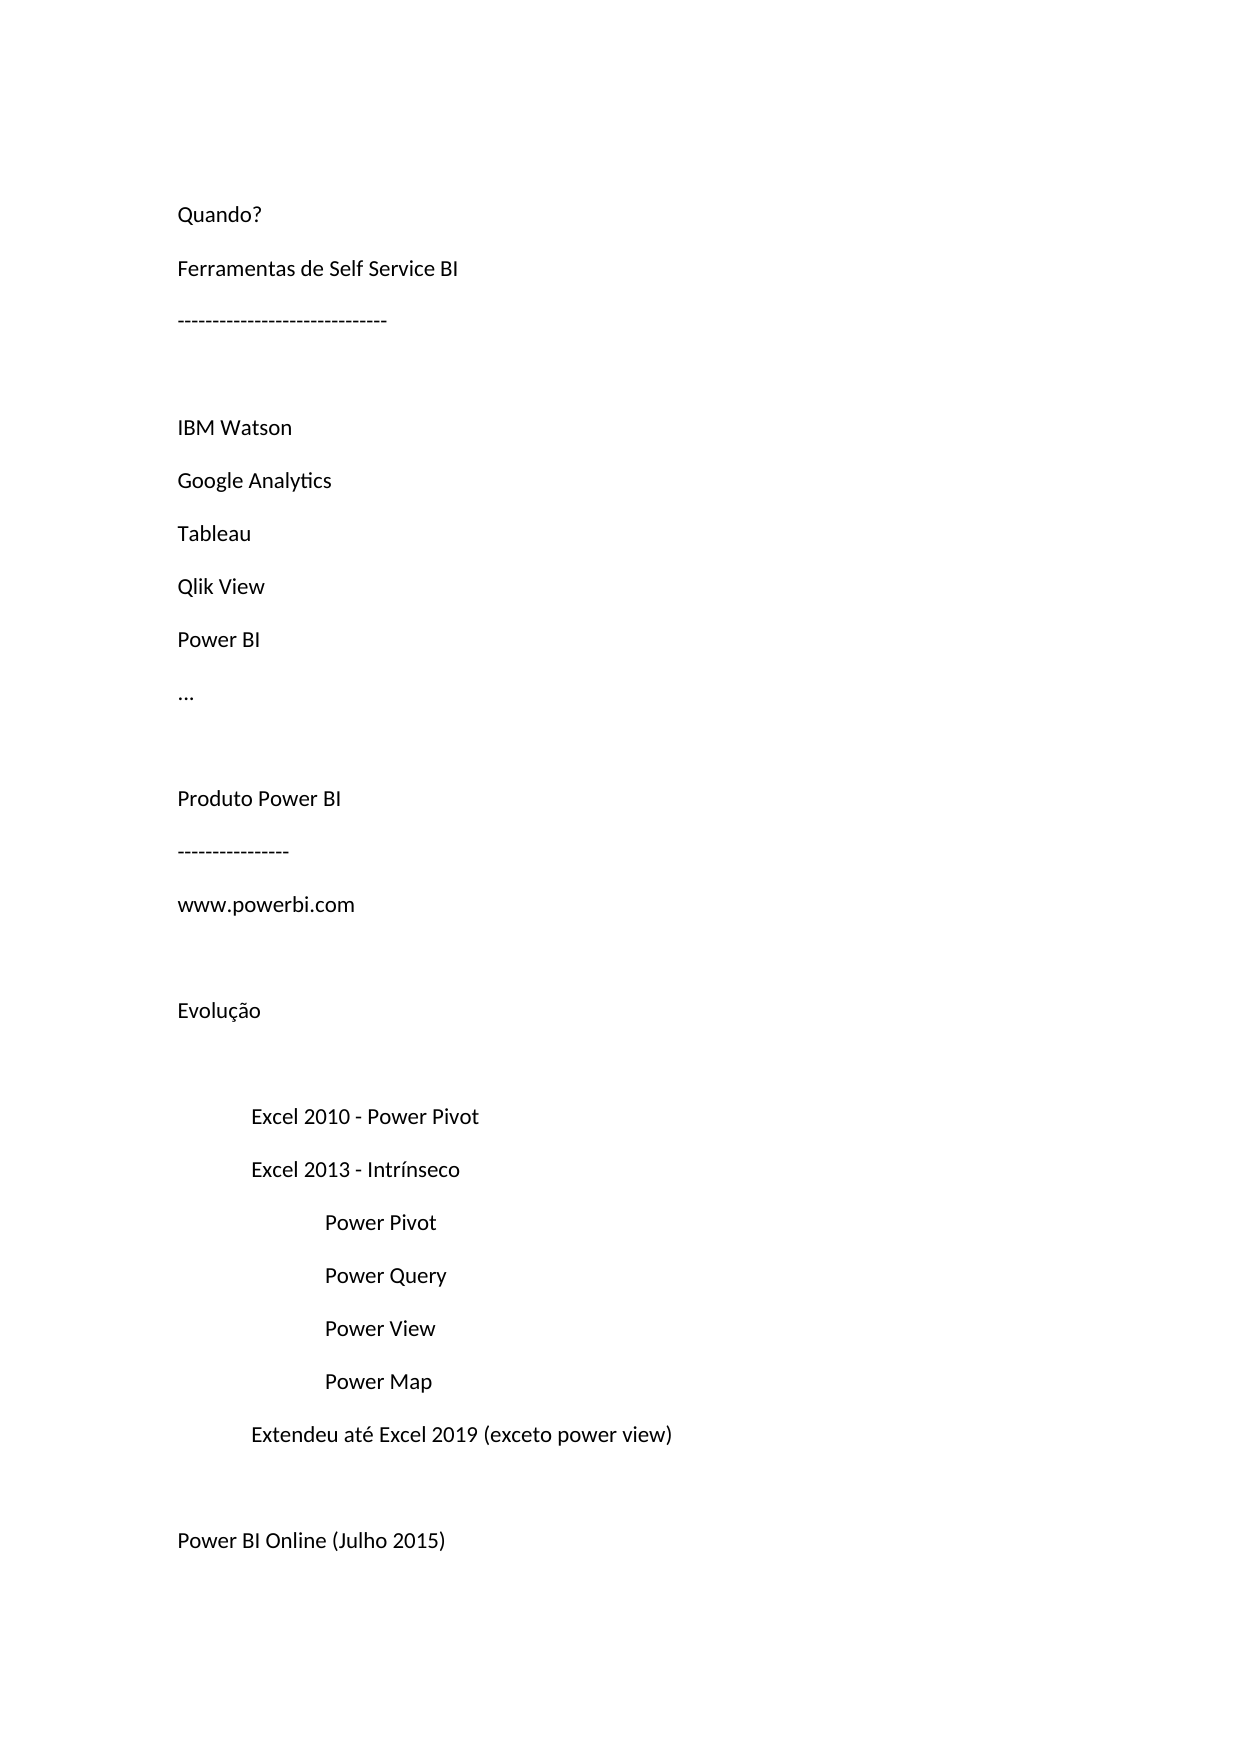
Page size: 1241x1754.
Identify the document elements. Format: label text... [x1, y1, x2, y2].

text www.powerbi.com [177, 890, 1063, 918]
text ---------------- [177, 837, 1063, 865]
text Ferramentas de Self Service BI [177, 254, 1063, 282]
text Power BI Online (Julho 2015) [177, 1526, 1063, 1554]
text Extendeu até Excel 2019 (exceto power view) [177, 1420, 1063, 1448]
text Power Pivot [177, 1208, 1063, 1236]
text ------------------------------ [177, 307, 1063, 335]
text Power View [177, 1314, 1063, 1342]
text Produto Power BI [177, 784, 1063, 812]
text Excel 2010 - Power Pivot [177, 1102, 1063, 1130]
text Power BI [177, 625, 1063, 653]
text Power Map [177, 1367, 1063, 1395]
text Google Analytics [177, 466, 1063, 494]
text Excel 2013 - Intrínseco [177, 1155, 1063, 1183]
text IBM Watson [177, 413, 1063, 441]
text ... [177, 678, 1063, 706]
text Power Query [177, 1261, 1063, 1289]
text Qlik View [177, 572, 1063, 600]
text Quando? [177, 201, 1063, 229]
text Tableau [177, 519, 1063, 547]
text Evolução [177, 996, 1063, 1024]
